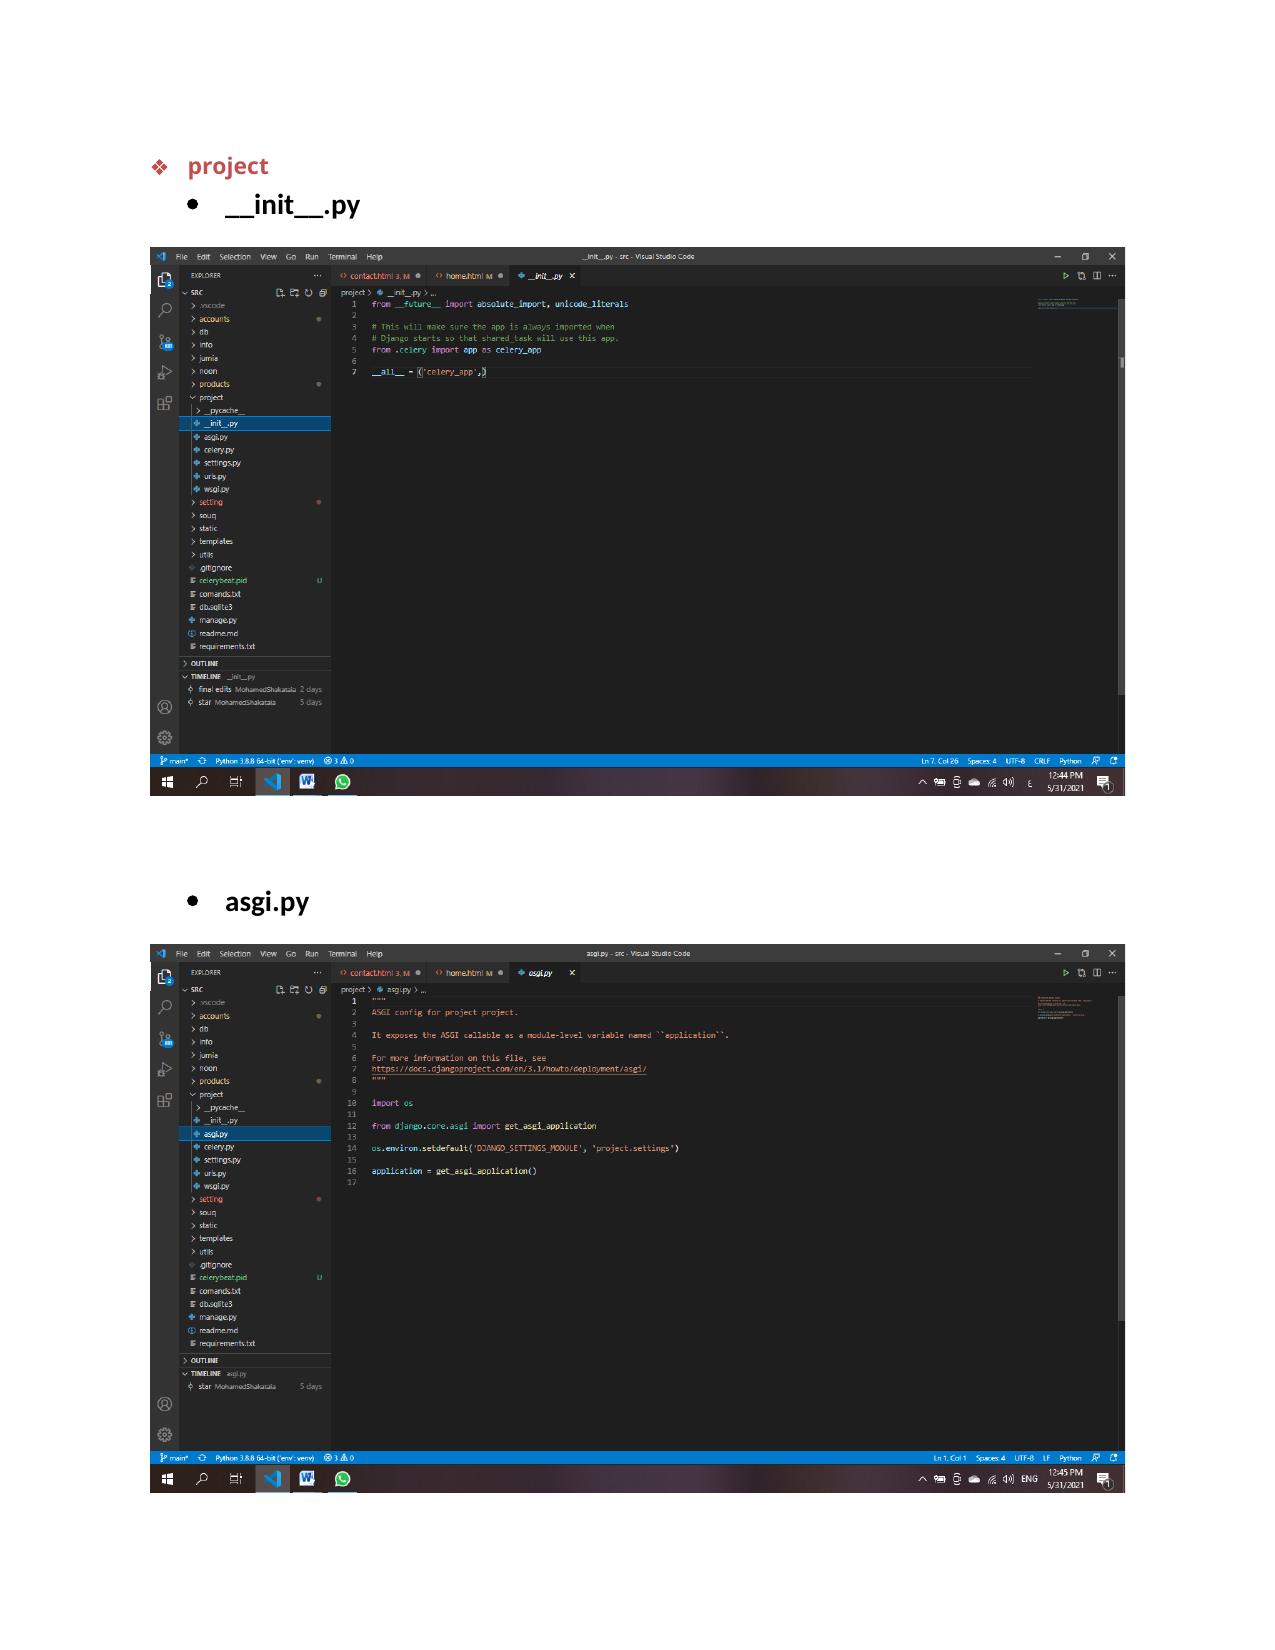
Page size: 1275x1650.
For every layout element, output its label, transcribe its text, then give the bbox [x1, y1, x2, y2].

list asgi.py [187, 883, 1125, 918]
picture [150, 247, 1125, 796]
list __init__.py [187, 186, 1125, 222]
picture [150, 944, 1125, 1493]
list project [150, 150, 1125, 181]
